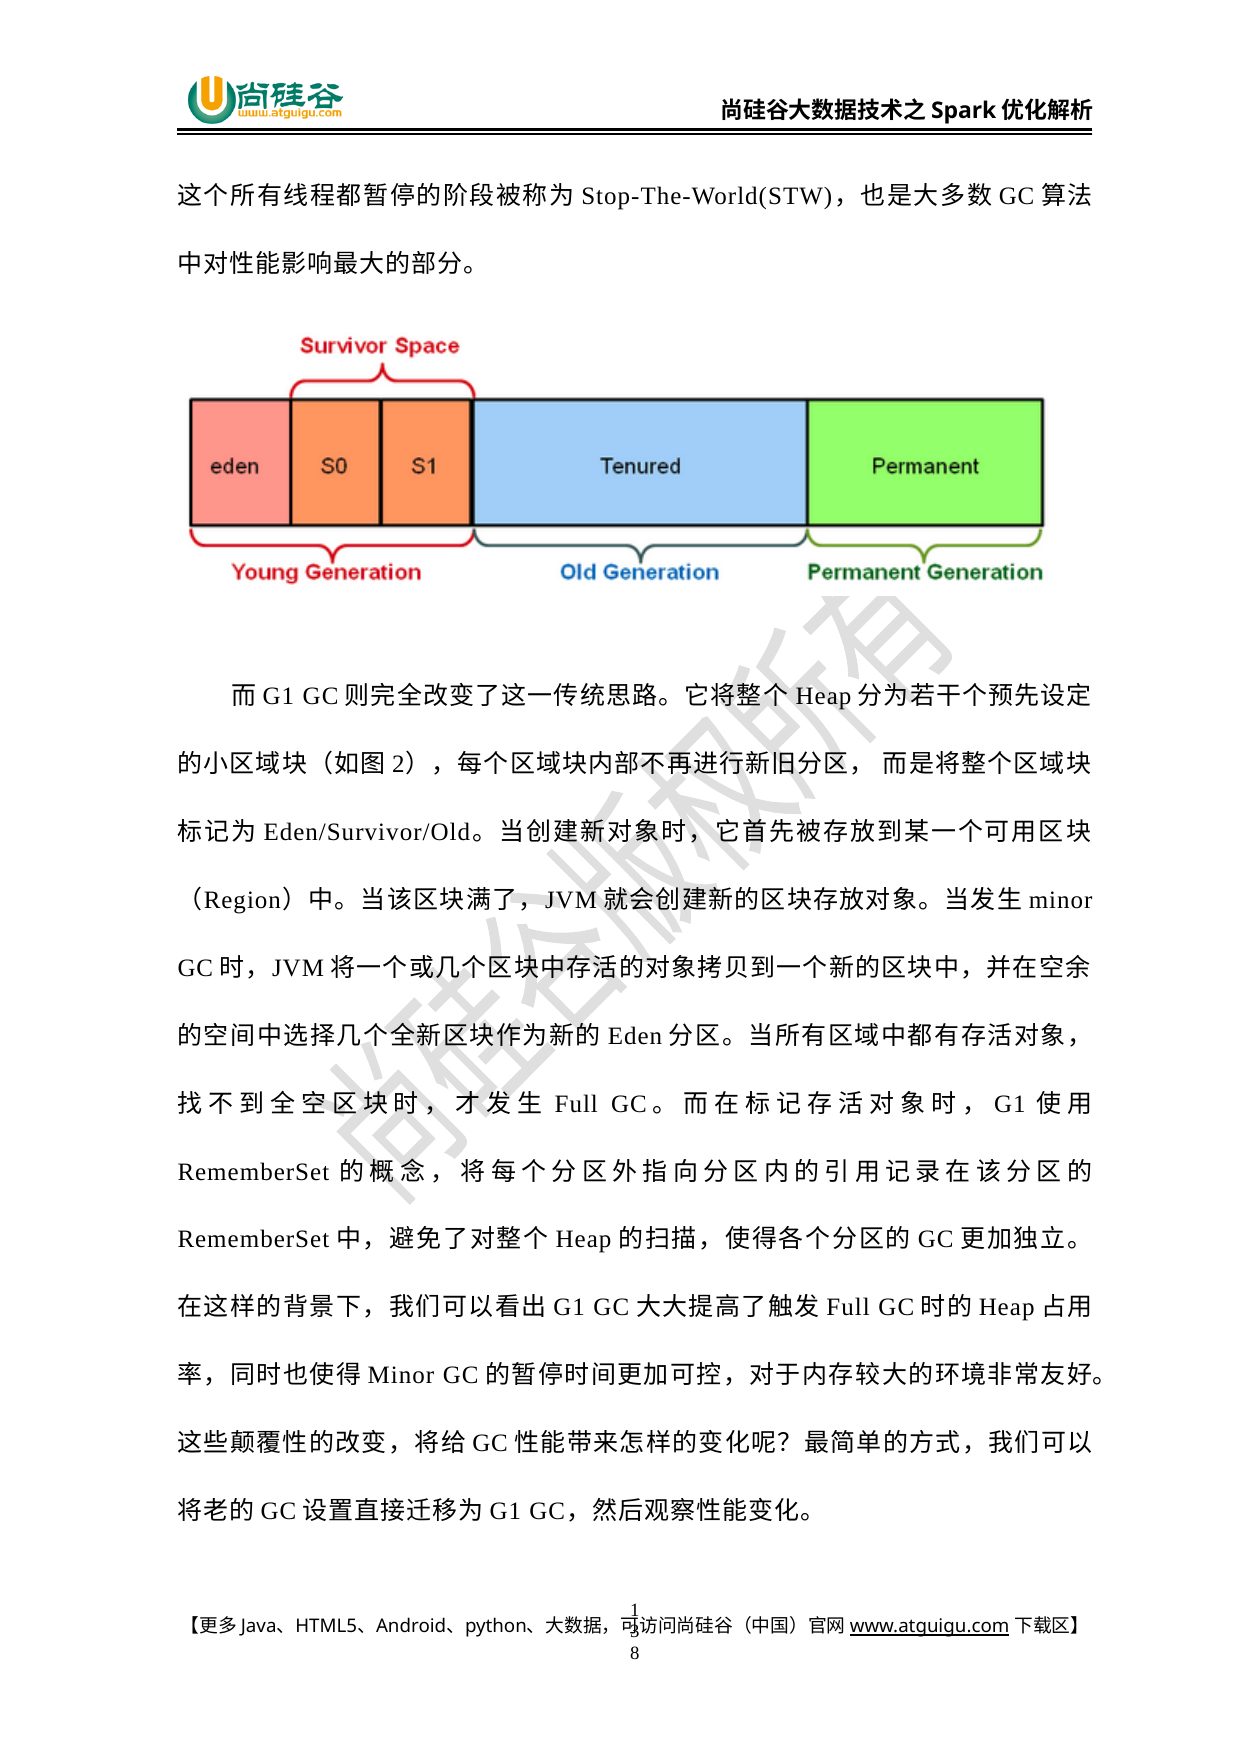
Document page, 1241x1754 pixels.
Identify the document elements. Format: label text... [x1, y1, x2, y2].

picture [177, 68, 362, 128]
text 而G1 GC则完全改变了这一传统思路。它将整个Heap分为若干个预先设定的小区域块（如图2），每个区域块内部不再进行新旧分区， 而是将整个区域块标记为Eden/Survivor/Old。当创建新对象时，它首先被存放到某一个可用区块（Region）中。当该区块满了，JVM就会创建新的区块存放对象。当发生minor GC时，JVM将一个或几个区块中存活的对象拷贝到一个新的区块中，并在空余的空间中选择几个全新区块作为新的Eden分区。当所有区域中都有存活对象，找不到全空区块时，才发生Full GC。而在标记存活对象时，G1使用RememberSet的概念，将每个分区外指向分区内的引用记录在该分区的RememberSet中，避免了对整个Heap的扫描，使得各个分区的GC更加独立。在这样的背景下，我们可以看出G1 GC大大提高了触发Full GC时的Heap占用率，同时也使得Minor GC的暂停时间更加可控，对于内存较大的环境非常友好。这些颠覆性的改变，将给GC性能带来怎样的变化呢？最简单的方式，我们可以将老的GC设置直接迁移为G1 GC，然后观察性能变化。 [177, 660, 1092, 1543]
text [177, 160, 1092, 296]
picture [177, 325, 1058, 596]
